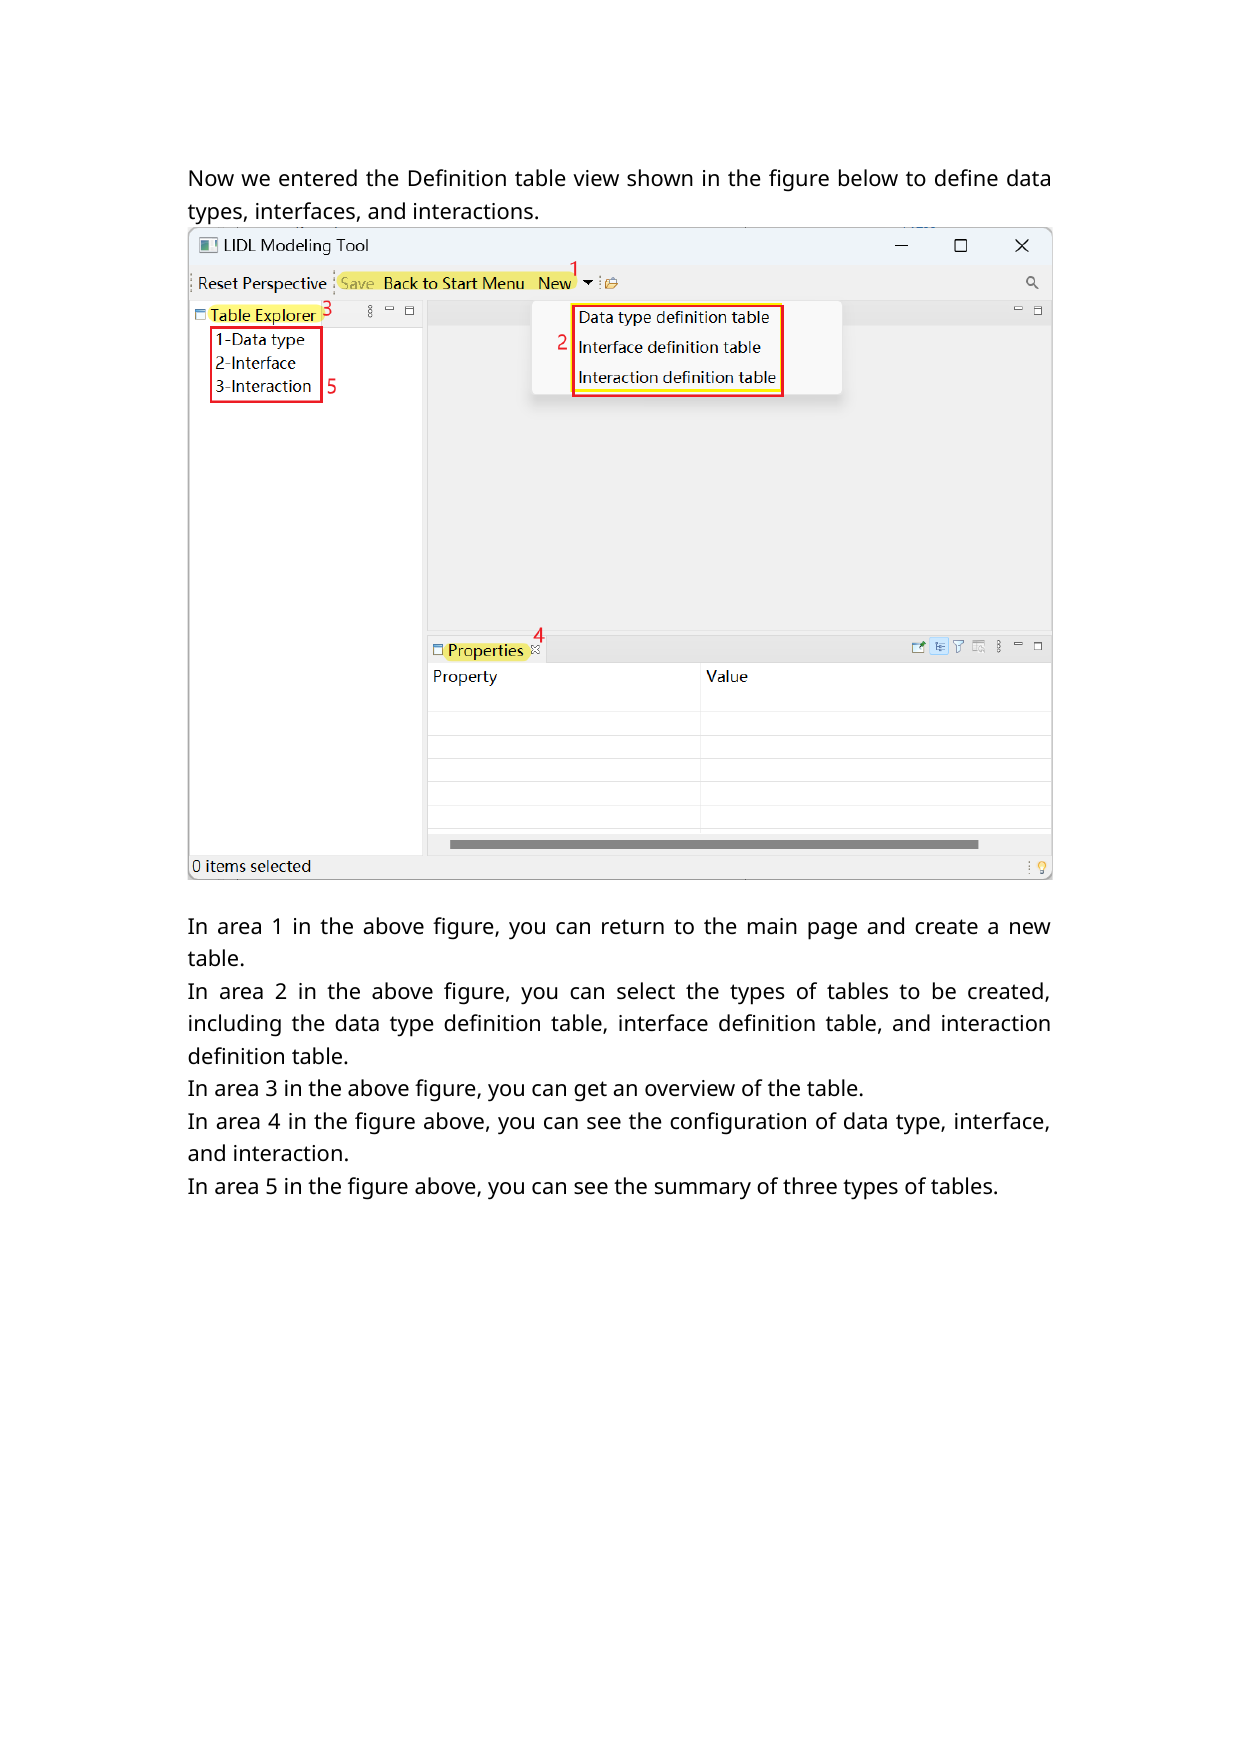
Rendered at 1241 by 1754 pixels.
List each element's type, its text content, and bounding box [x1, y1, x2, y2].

text Now we entered the Definition table view shown in the figure below to define data types, interfaces, and interactions. [187, 162, 1053, 227]
picture [187, 227, 1053, 880]
text In area 2 in the above figure, you can select the types of tables to be created, including the data type definition table, interface definition table, and interaction definition table. [187, 974, 1053, 1072]
text In area 3 in the above figure, you can get an overview of the table. [187, 1072, 1053, 1104]
text In area 1 in the above figure, you can return to the main page and create a new table. [187, 909, 1053, 974]
text In area 4 in the figure above, you can see the configuration of data type, interface, and interaction. [187, 1104, 1053, 1169]
text In area 5 in the figure above, you can see the summary of three types of tables. [187, 1169, 1053, 1202]
